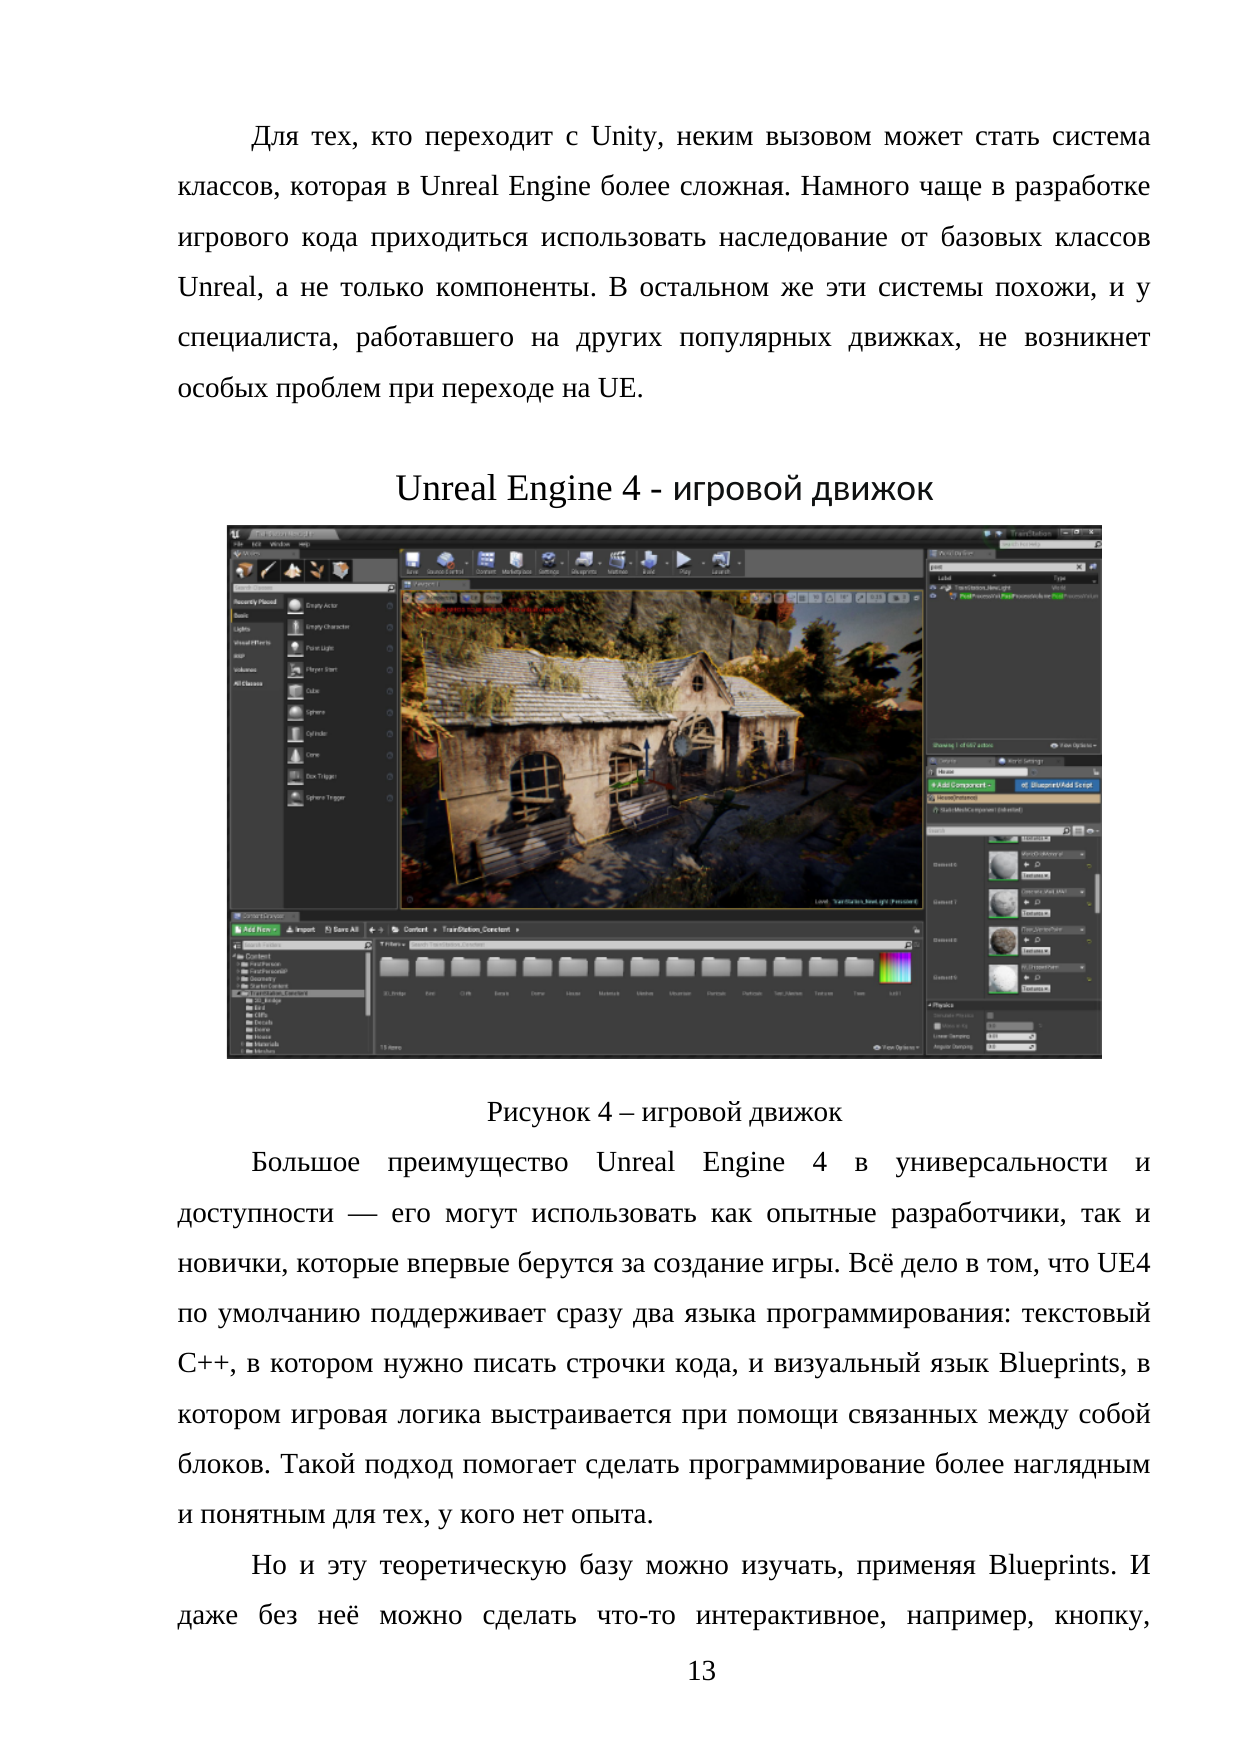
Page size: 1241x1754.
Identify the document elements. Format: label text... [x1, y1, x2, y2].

subtitle Unreal Engine 4 - игровой движок [177, 464, 1152, 509]
picture [226, 525, 1102, 1059]
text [177, 1547, 1152, 1631]
text Большое преимущество Unreal Engine 4 в универсальности и доступности — его могут использовать как опытные разработчики, так и новички, которые впервые берутся за создание игры. Всё дело в том, что UE4 по умолчанию поддерживает сразу два языка программирования: текстовый C++, в котором нужно писать строчки кода, и визуальный язык Blueprints, в котором игровая логика выстраивается при помощи связанных между собой блоков. Такой подход помогает сделать программирование более наглядным и понятным для тех, у кого нет опыта. [177, 1144, 1152, 1530]
text Для тех, кто переходит с Unity, неким вызовом может стать система классов, которая в Unreal Engine более сложная. Намного чаще в разработке игрового кода приходиться использовать наследование от базовых классов Unreal, а не только компоненты. В остальном же эти системы похожи, и у специалиста, работавшего на других популярных движках, не возникнет особых проблем при переходе на UE. [177, 118, 1152, 403]
